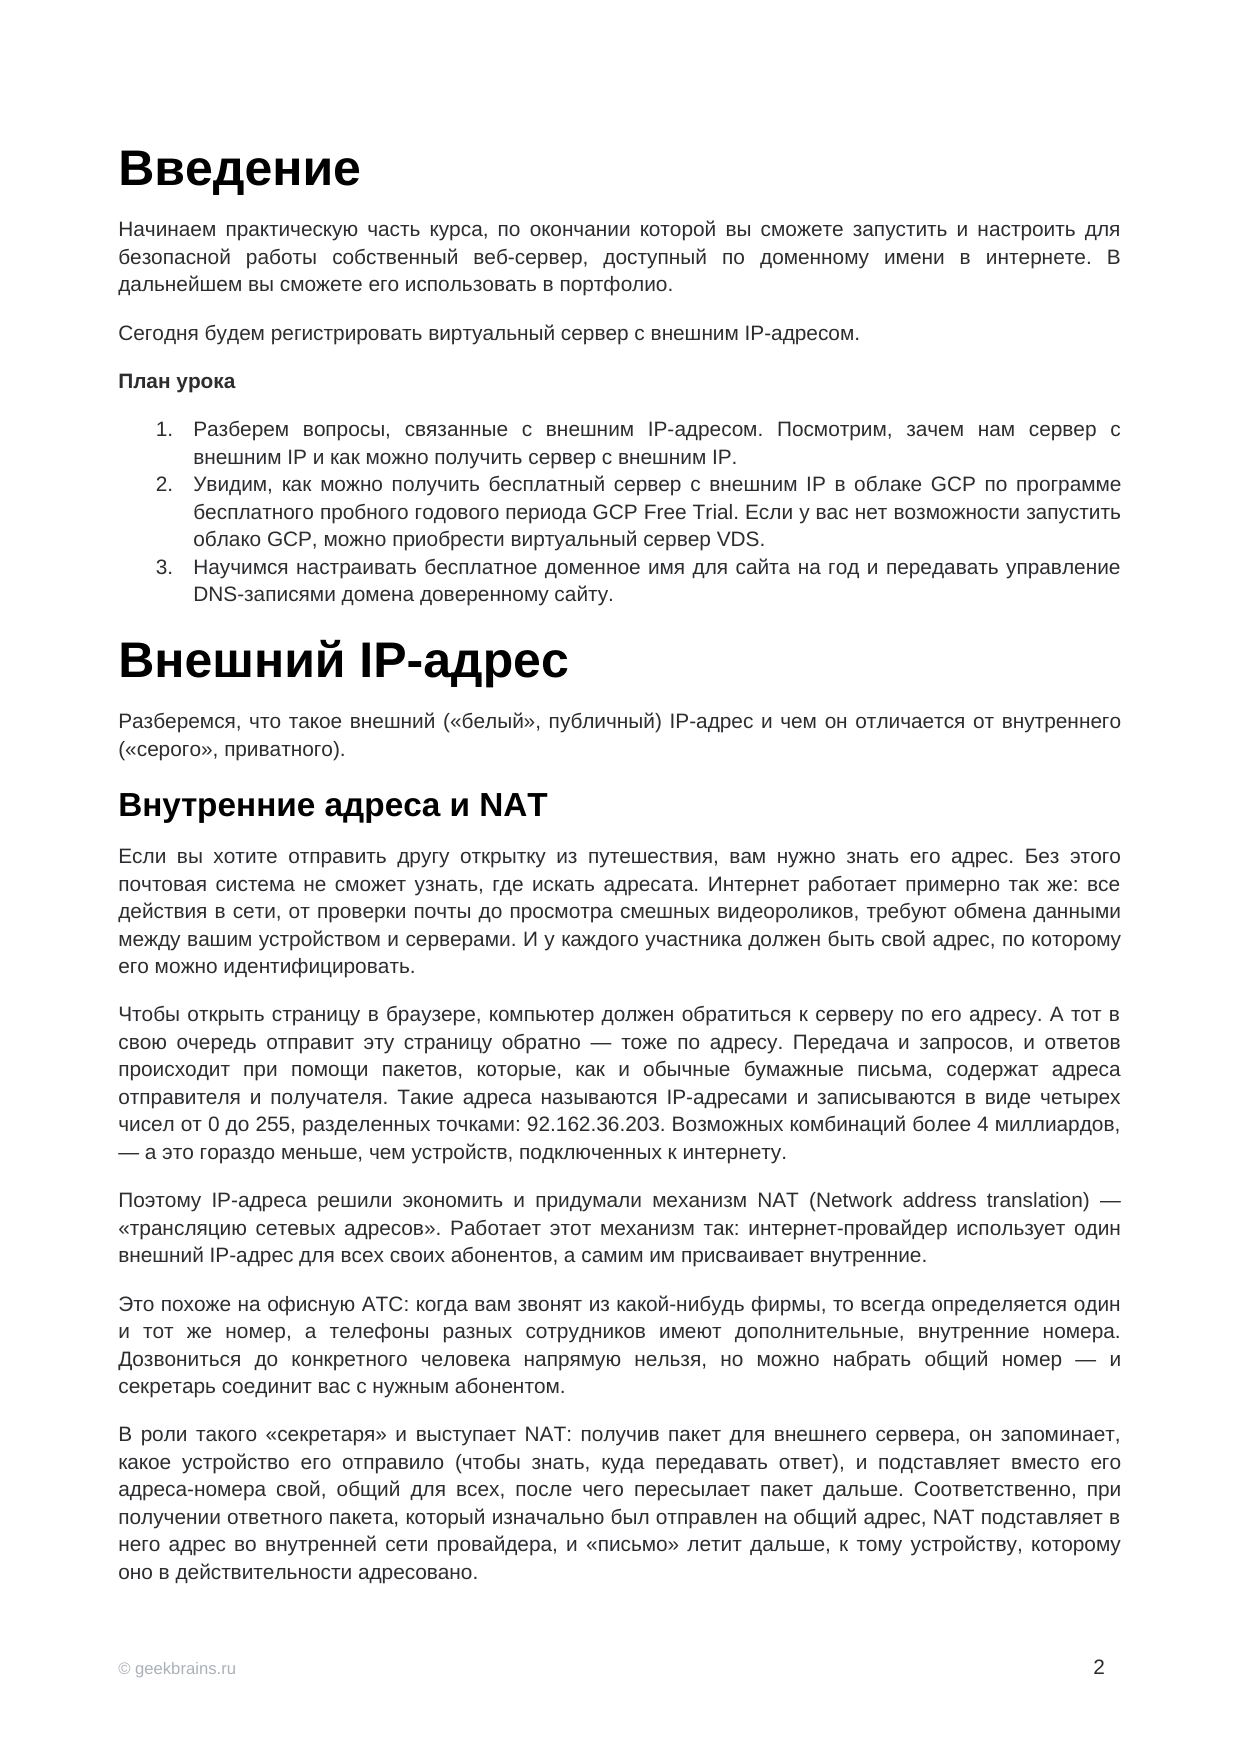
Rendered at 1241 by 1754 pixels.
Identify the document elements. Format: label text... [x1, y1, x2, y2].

subtitle Внешний IP-адрес [118, 631, 1122, 688]
text План урока [118, 369, 1122, 393]
text Разберемся, что такое внешний («белый», публичный) IP-адрес и чем он отличается от внутреннего («серого», приватного). [118, 709, 1122, 760]
list Разберем вопросы, связанные с внешним IP-адресом. Посмотрим, зачем нам сервер с внешним IP и как можно получить сервер с внешним IP. [156, 417, 1122, 469]
subtitle Внутренние адреса и NAT [118, 785, 1122, 823]
text Начинаем практическую часть курса, по окончании которой вы сможете запустить и настроить для безопасной работы собственный веб-сервер, доступный по доменному имени в интернете. В дальнейшем вы сможете его использовать в портфолио. [118, 217, 1122, 296]
text Это похоже на офисную АТС: когда вам звонят из какой-нибудь фирмы, то всегда определяется один и тот же номер, а телефоны разных сотрудников имеют дополнительные, внутренние номера. Дозвониться до конкретного человека напрямую нельзя, но можно набрать общий номер — и секретарь соединит вас с нужным абонентом. [118, 1291, 1122, 1398]
text Чтобы открыть страницу в браузере, компьютер должен обратиться к серверу по его адресу. А тот в свою очередь отправит эту страницу обратно — тоже по адресу. Передача и запросов, и ответов происходит при помощи пакетов, которые, как и обычные бумажные письма, содержат адреса отправителя и получателя. Такие адреса называются IP-адресами и записываются в виде четырех чисел от 0 до 255, разделенных точками: 92.162.36.203. Возможных комбинаций более 4 миллиардов, — а это гораздо меньше, чем устройств, подключенных к интернету. [118, 1002, 1122, 1164]
list Увидим, как можно получить бесплатный сервер с внешним IP в облаке GCP по программе бесплатного пробного годового периода GCP Free Trial. Если у вас нет возможности запустить облако GCP, можно приобрести виртуальный сервер VDS. [156, 472, 1122, 551]
text В роли такого «секретаря» и выступает NAT: получив пакет для внешнего сервера, он запоминает, какое устройство его отправило (чтобы знать, куда передавать ответ), и подставляет вместо его адреса-номера свой, общий для всех, после чего пересылает пакет дальше. Соответственно, при получении ответного пакета, который изначально был отправлен на общий адрес, NAT подставляет в него адрес во внутренней сети провайдера, и «письмо» летит дальше, к тому устройству, которому оно в действительности адресовано. [118, 1422, 1122, 1584]
subtitle Введение [118, 139, 1122, 196]
text Поэтому IP-адреса решили экономить и придумали механизм NAT (Network address translation) — «трансляцию сетевых адресов». Работает этот механизм так: интернет-провайдер использует один внешний IP-адрес для всех своих абонентов, а самим им присваивает внутренние. [118, 1188, 1122, 1267]
list Научимся настраивать бесплатное доменное имя для сайта на год и передавать управление DNS-записями домена доверенному сайту. [156, 555, 1122, 606]
text Сегодня будем регистрировать виртуальный сервер с внешним IP-адресом. [118, 321, 1122, 344]
text Если вы хотите отправить другу открытку из путешествия, вам нужно знать его адрес. Без этого почтовая система не сможет узнать, где искать адресата. Интернет работает примерно так же: все действия в сети, от проверки почты до просмотра смешных видеороликов, требуют обмена данными между вашим устройством и серверами. И у каждого участника должен быть свой адрес, по которому его можно идентифицировать. [118, 844, 1122, 978]
